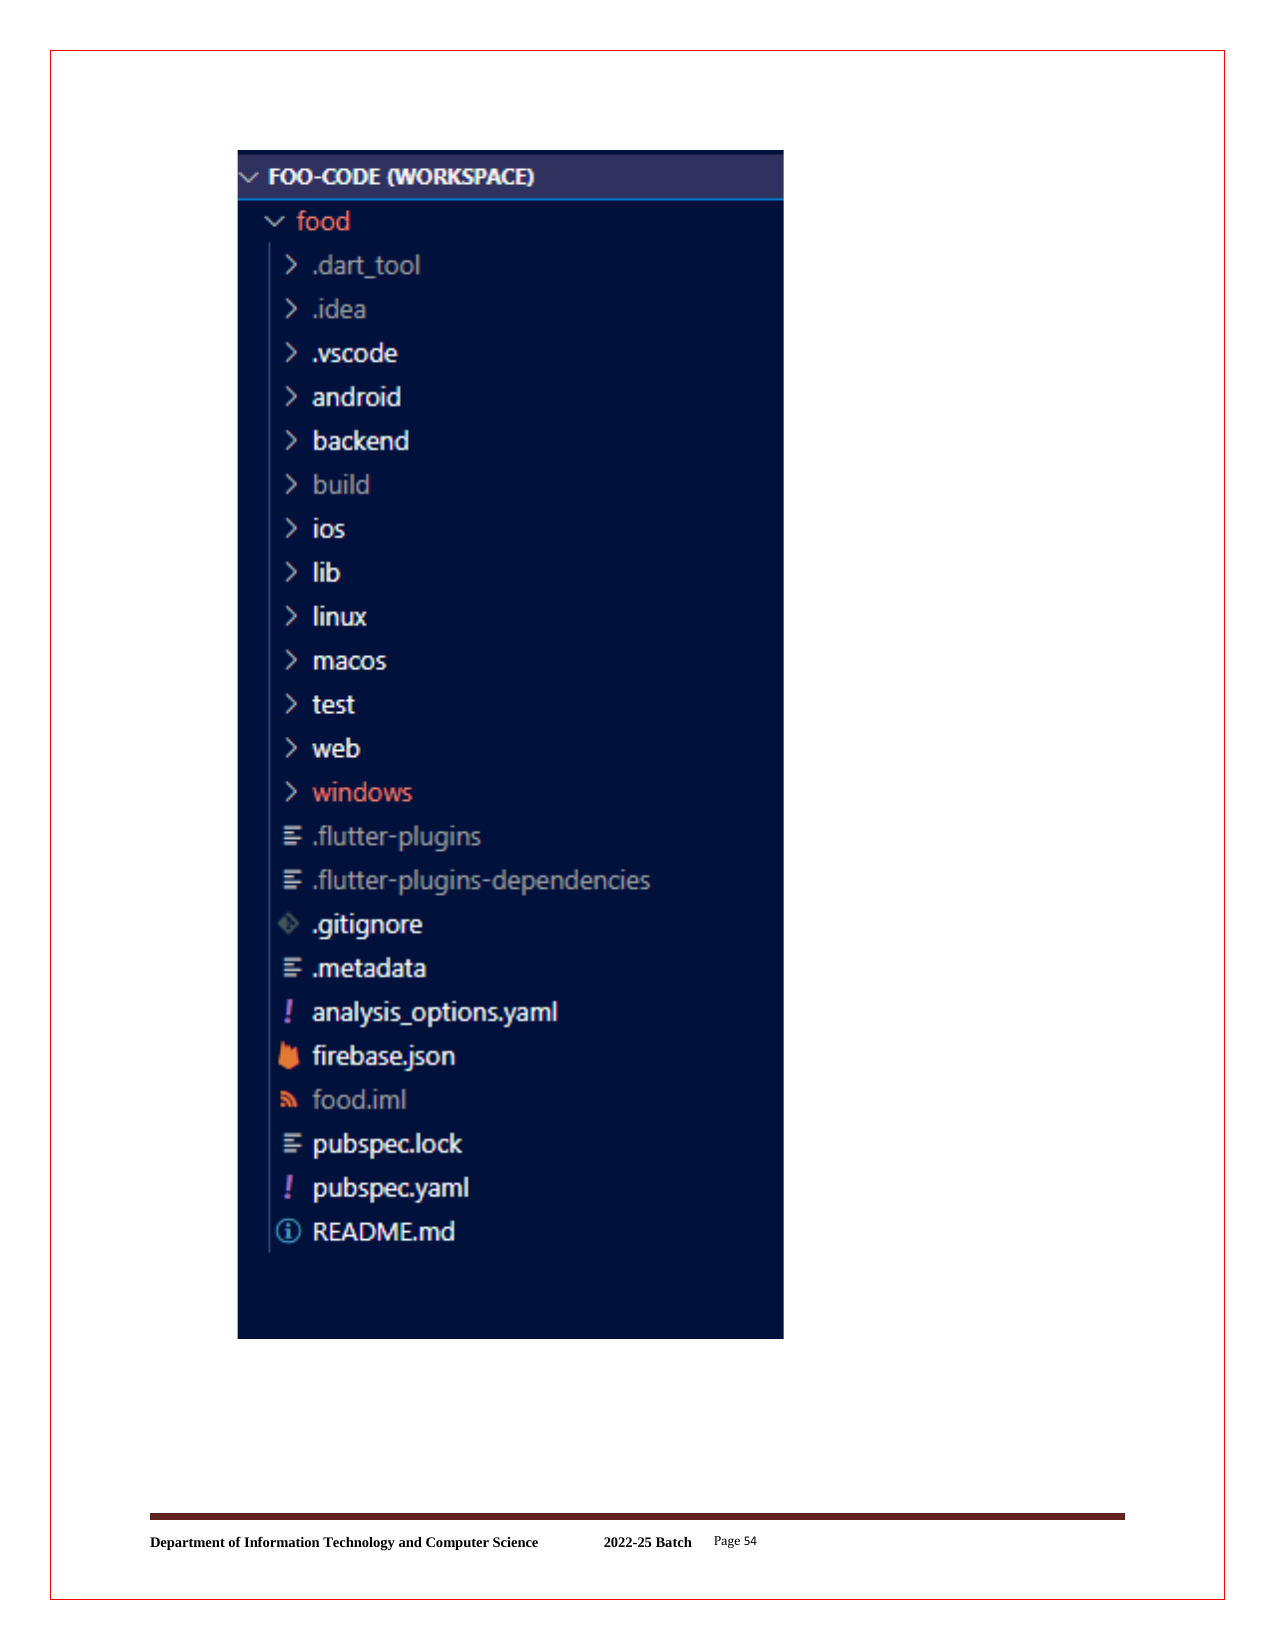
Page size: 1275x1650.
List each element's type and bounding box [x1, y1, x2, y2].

picture [237, 150, 784, 1339]
